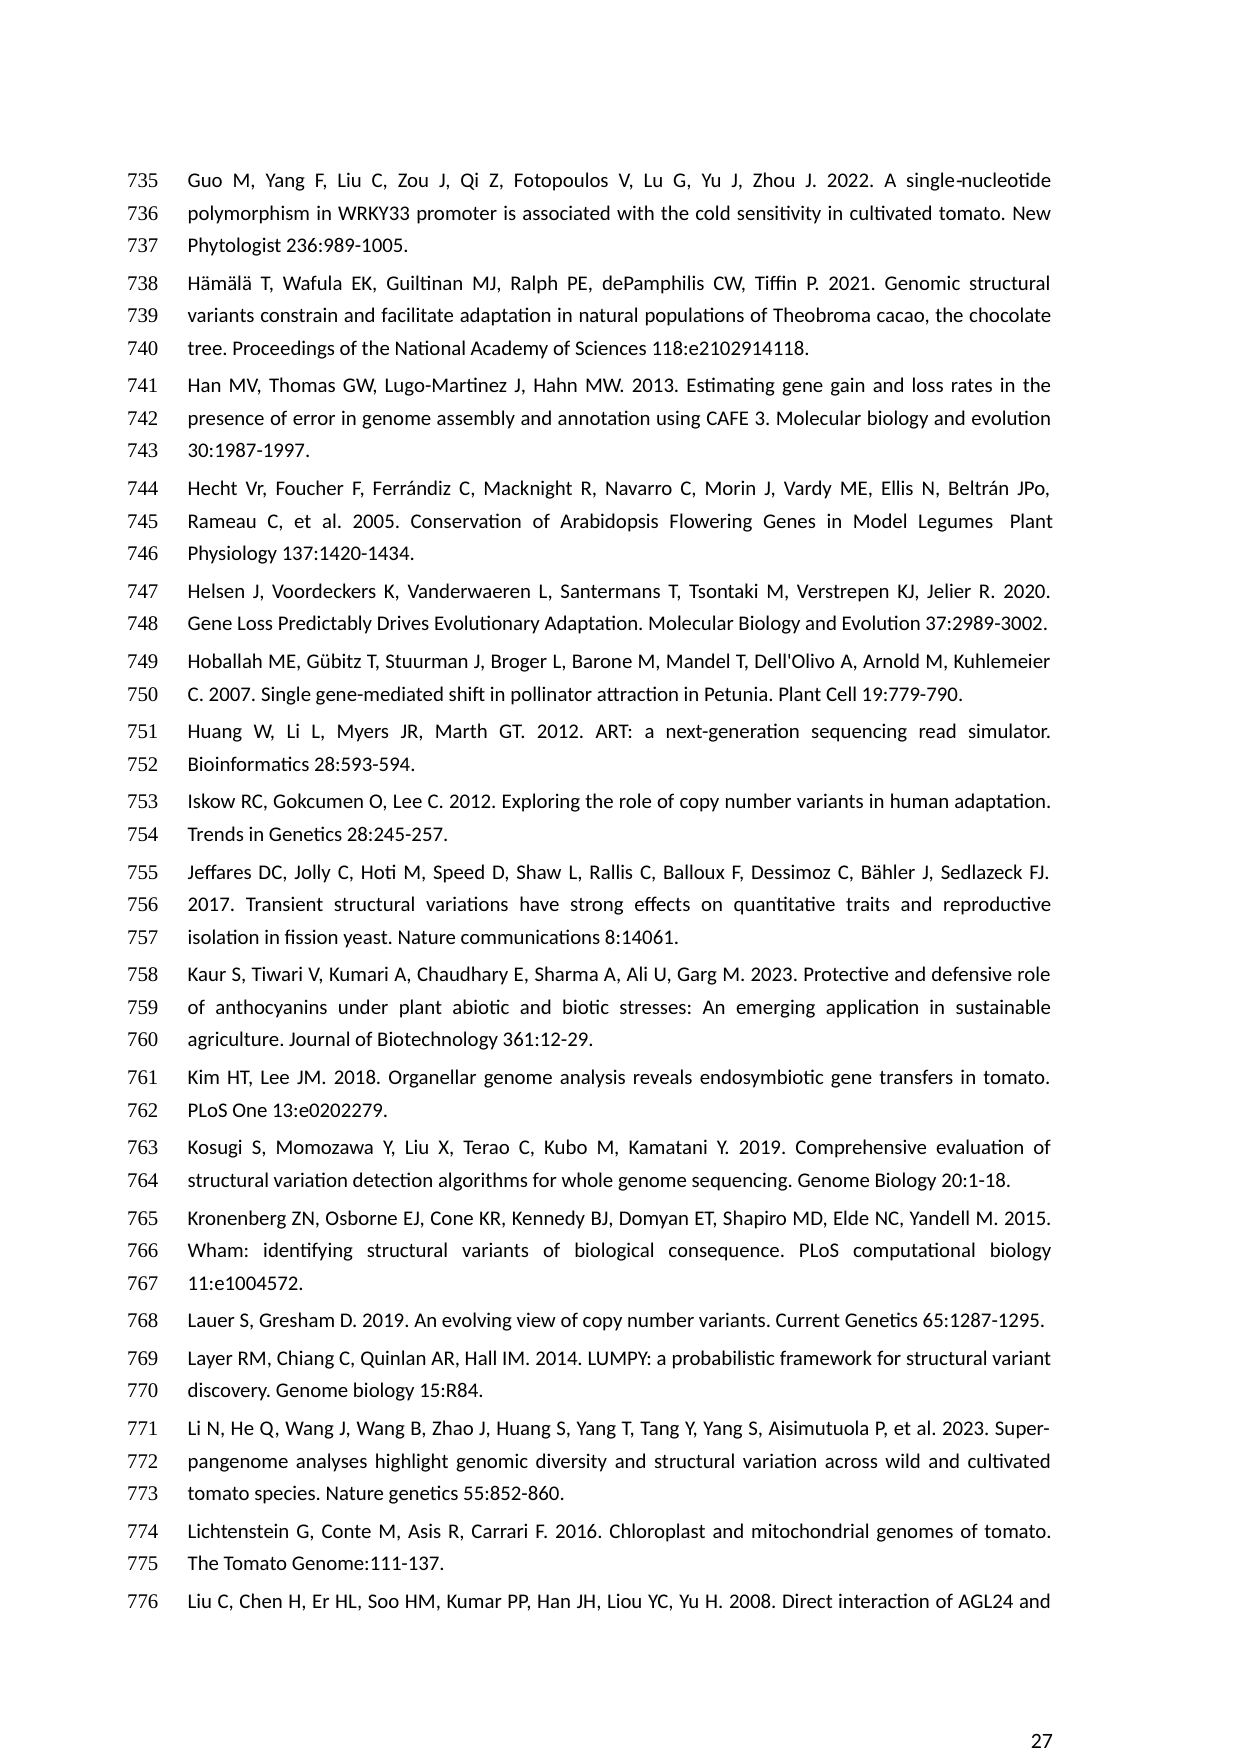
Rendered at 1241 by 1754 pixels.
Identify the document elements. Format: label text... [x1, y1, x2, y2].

text Helsen J, Voordeckers K, Vanderwaeren L, Santermans T, Tsontaki M, Verstrepen KJ, Jelier R. 2020. Gene Loss Predictably Drives Evolutionary Adaptation. Molecular Biology and Evolution 37:2989-3002. [187, 574, 1053, 639]
text Hecht Vr, Foucher F, Ferrándiz C, Macknight R, Navarro C, Morin J, Vardy ME, Ellis N, Beltrán JPo, Rameau C, et al. 2005. Conservation of Arabidopsis Flowering Genes in Model Legumes Plant Physiology 137:1420-1434. [187, 472, 1053, 569]
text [187, 1585, 1053, 1617]
text Kronenberg ZN, Osborne EJ, Cone KR, Kennedy BJ, Domyan ET, Shapiro MD, Elde NC, Yandell M. 2015. Wham: identifying structural variants of biological consequence. PLoS computational biology 11:e1004572. [187, 1201, 1053, 1299]
text Lichtenstein G, Conte M, Asis R, Carrari F. 2016. Chloroplast and mitochondrial genomes of tomato. The Tomato Genome:111-137. [187, 1514, 1053, 1579]
text Jeffares DC, Jolly C, Hoti M, Speed D, Shaw L, Rallis C, Balloux F, Dessimoz C, Bähler J, Sedlazeck FJ. 2017. Transient structural variations have strong effects on quantitative traits and reproductive isolation in fission yeast. Nature communications 8:14061. [187, 855, 1053, 953]
text Layer RM, Chiang C, Quinlan AR, Hall IM. 2014. LUMPY: a probabilistic framework for structural variant discovery. Genome biology 15:R84. [187, 1342, 1053, 1407]
text Guo M, Yang F, Liu C, Zou J, Qi Z, Fotopoulos V, Lu G, Yu J, Zhou J. 2022. A single‐nucleotide polymorphism in WRKY33 promoter is associated with the cold sensitivity in cultivated tomato. New Phytologist 236:989-1005. [187, 164, 1053, 261]
text Lauer S, Gresham D. 2019. An evolving view of copy number variants. Current Genetics 65:1287-1295. [187, 1304, 1053, 1336]
text Li N, He Q, Wang J, Wang B, Zhao J, Huang S, Yang T, Tang Y, Yang S, Aisimutuola P, et al. 2023. Super-pangenome analyses highlight genomic diversity and structural variation across wild and cultivated tomato species. Nature genetics 55:852-860. [187, 1412, 1053, 1509]
text Hoballah ME, Gübitz T, Stuurman J, Broger L, Barone M, Mandel T, Dell'Olivo A, Arnold M, Kuhlemeier C. 2007. Single gene-mediated shift in pollinator attraction in Petunia. Plant Cell 19:779-790. [187, 645, 1053, 710]
text Kaur S, Tiwari V, Kumari A, Chaudhary E, Sharma A, Ali U, Garg M. 2023. Protective and defensive role of anthocyanins under plant abiotic and biotic stresses: An emerging application in sustainable agriculture. Journal of Biotechnology 361:12-29. [187, 958, 1053, 1056]
text Kim HT, Lee JM. 2018. Organellar genome analysis reveals endosymbiotic gene transfers in tomato. PLoS One 13:e0202279. [187, 1061, 1053, 1126]
text Hämälä T, Wafula EK, Guiltinan MJ, Ralph PE, dePamphilis CW, Tiffin P. 2021. Genomic structural variants constrain and facilitate adaptation in natural populations of Theobroma cacao, the chocolate tree. Proceedings of the National Academy of Sciences 118:e2102914118. [187, 266, 1053, 364]
text Iskow RC, Gokcumen O, Lee C. 2012. Exploring the role of copy number variants in human adaptation. Trends in Genetics 28:245-257. [187, 785, 1053, 850]
text Kosugi S, Momozawa Y, Liu X, Terao C, Kubo M, Kamatani Y. 2019. Comprehensive evaluation of structural variation detection algorithms for whole genome sequencing. Genome Biology 20:1-18. [187, 1131, 1053, 1196]
text Han MV, Thomas GW, Lugo-Martinez J, Hahn MW. 2013. Estimating gene gain and loss rates in the presence of error in genome assembly and annotation using CAFE 3. Molecular biology and evolution 30:1987-1997. [187, 369, 1053, 467]
text Huang W, Li L, Myers JR, Marth GT. 2012. ART: a next-generation sequencing read simulator. Bioinformatics 28:593-594. [187, 715, 1053, 780]
